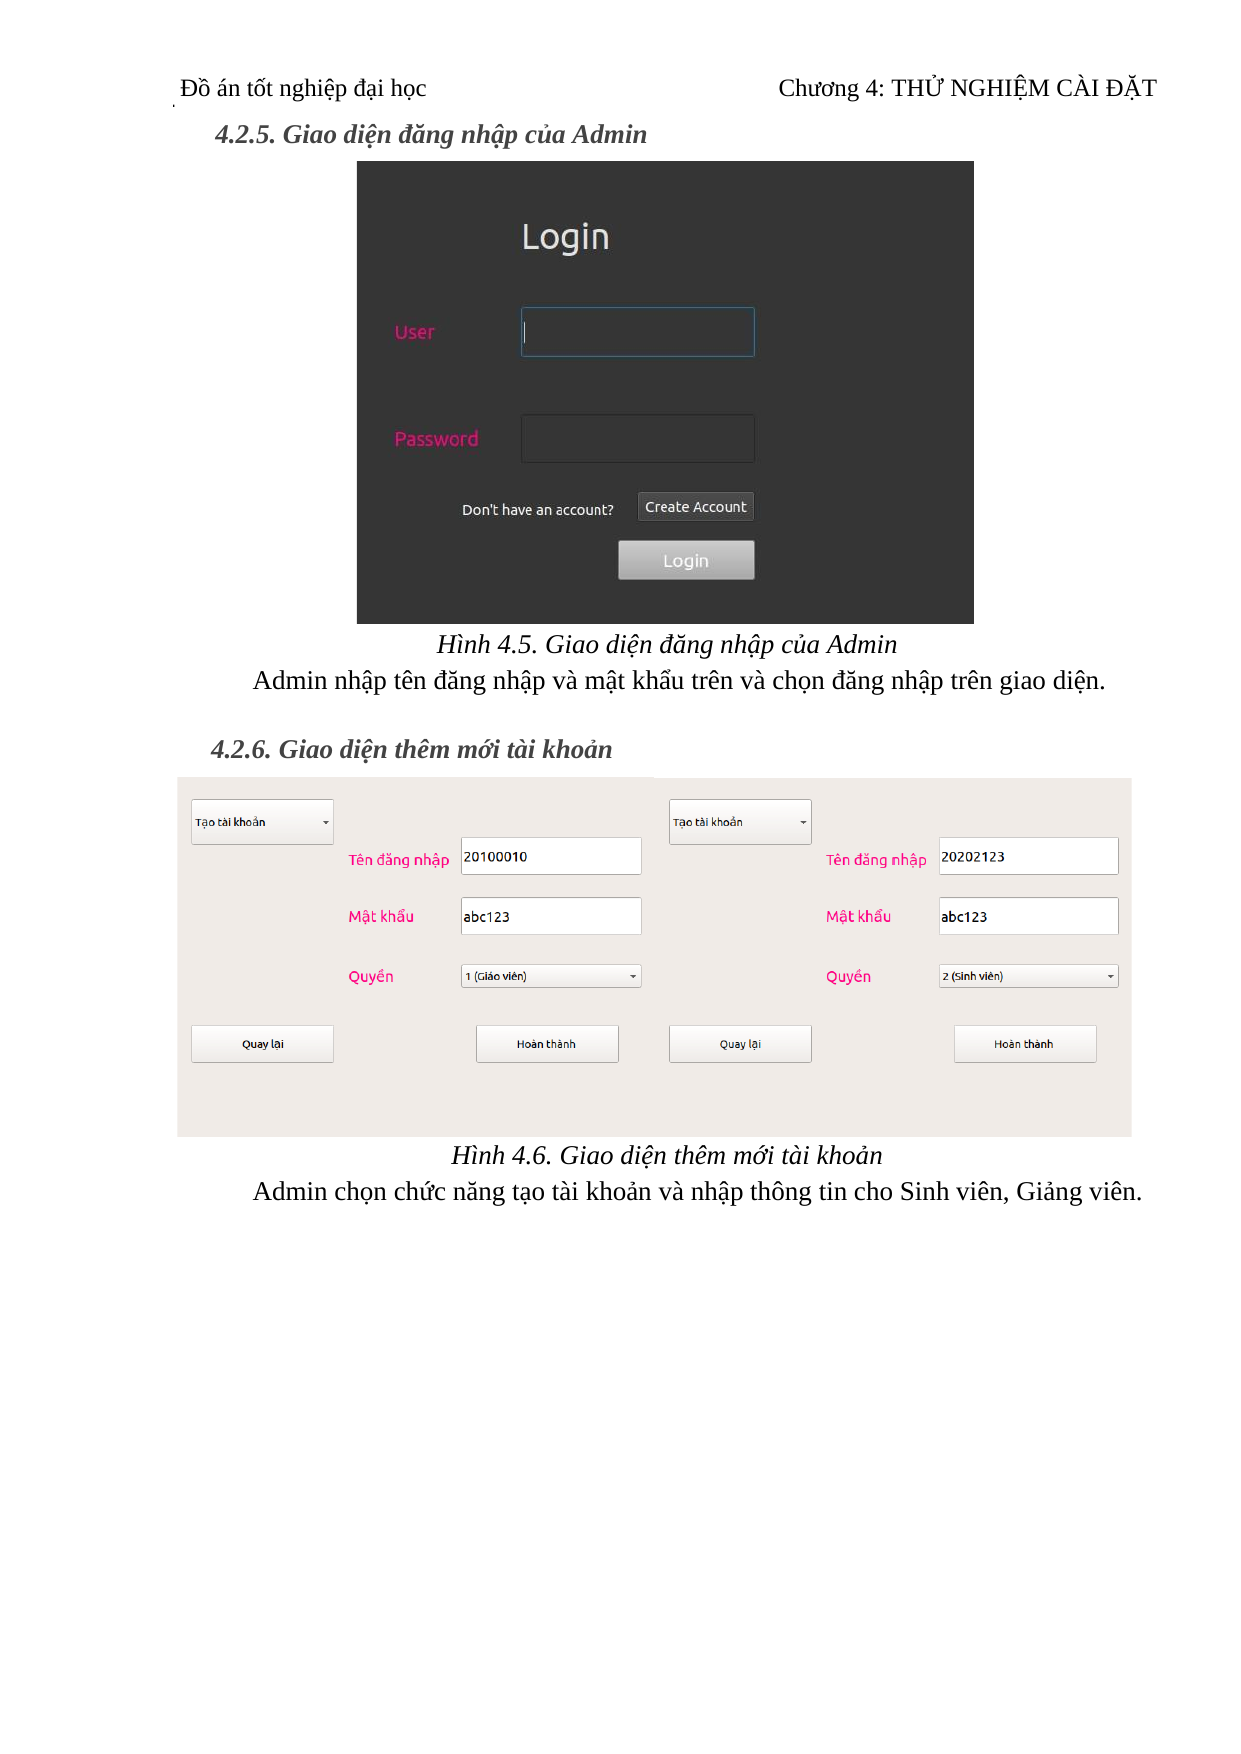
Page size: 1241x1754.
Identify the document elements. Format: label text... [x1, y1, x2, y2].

picture [177, 777, 1132, 1137]
subtitle Giao diện đăng nhập của Admin [215, 118, 1201, 149]
text Admin chọn chức năng tạo tài khoản và nhập thông tin cho Sinh viên, Giảng viên. [252, 1175, 1201, 1206]
text Admin nhập tên đăng nhập và mật khẩu trên và chọn đăng nhập trên giao diện. [252, 664, 1201, 695]
text Hình 4.6. Giao diện thêm mới tài khoản [451, 767, 1201, 1170]
subtitle Giao diện thêm mới tài khoản [211, 733, 1201, 764]
picture [356, 161, 974, 624]
